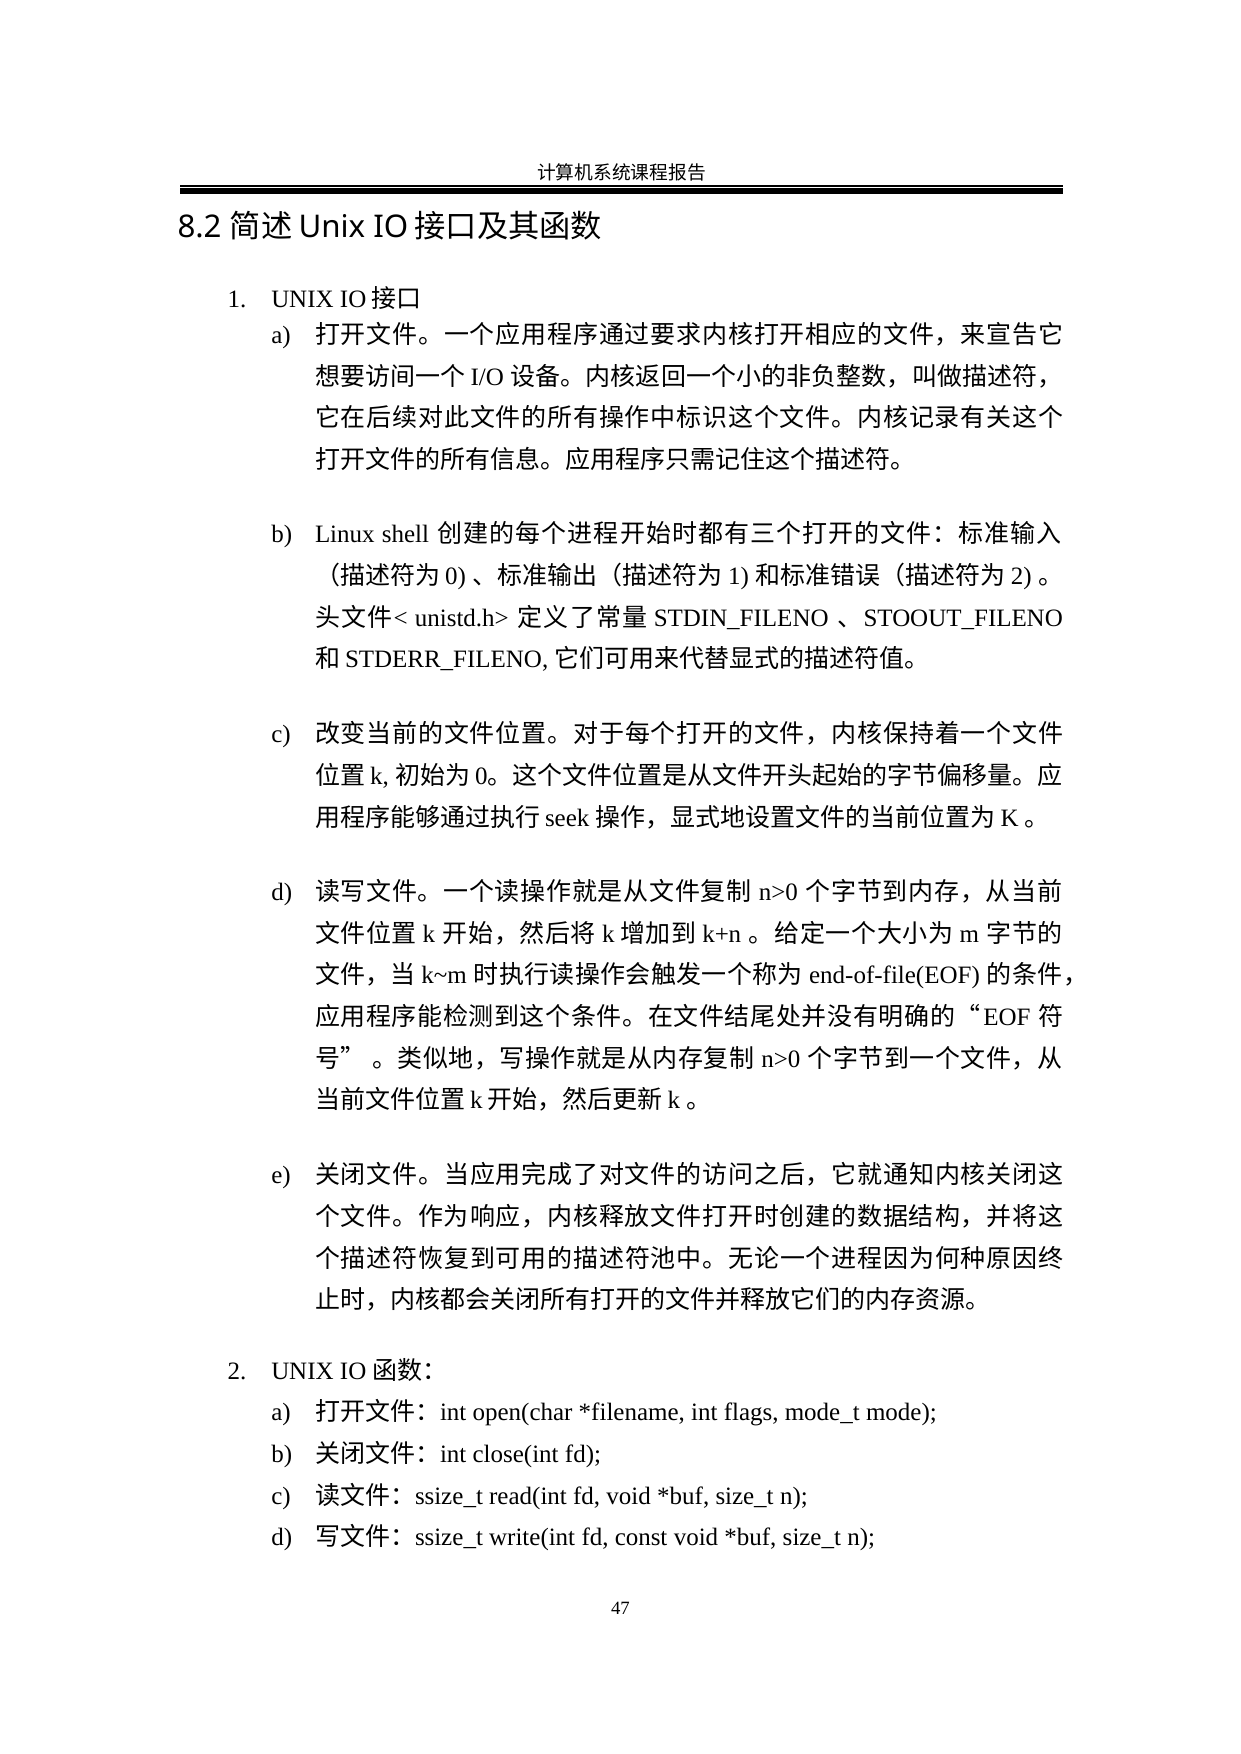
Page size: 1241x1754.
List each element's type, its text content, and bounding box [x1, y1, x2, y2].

list UNIX IO接口 [227, 278, 1063, 314]
list 读文件：ssize_t read(int fd, void *buf, size_t n); [271, 1475, 1063, 1511]
subtitle 8.2 简述Unix IO接口及其函数 [177, 201, 1063, 246]
list 关闭文件：int close(int fd); [271, 1433, 1063, 1470]
list 打开文件。一个应用程序通过要求内核打开相应的文件，来宣告它想要访间一个I/O 设备。内核返回一个小的非负整数，叫做描述符，它在后续对此文件的所有操作中标识这个文件。内核记录有关这个打开文件的所有信息。应用程序只需记住这个描述符。 [271, 314, 1063, 476]
list 写文件：ssize_t write(int fd, const void *buf, size_t n); [271, 1517, 1063, 1553]
list UNIX IO 函数： [227, 1350, 1063, 1386]
list 改变当前的文件位置。对于每个打开的文件，内核保持着一个文件位置k, 初始为0。这个文件位置是从文件开头起始的字节偏移量。应用程序能够通过执行seek 操作，显式地设置文件的当前位置为K 。 [271, 714, 1063, 833]
list 关闭文件。当应用完成了对文件的访问之后，它就通知内核关闭这个文件。作为响应，内核释放文件打开时创建的数据结构，并将这个描述符恢复到可用的描述符池中。无论一个进程因为何种原因终止时，内核都会关闭所有打开的文件并释放它们的内存资源。 [271, 1155, 1063, 1316]
list Linux shell 创建的每个进程开始时都有三个打开的文件：标准输入（描述符为0) 、标准输出（描述符为1) 和标准错误（描述符为2) 。头文件< unistd.h> 定义了常量STDIN_FILENO 、STOOUT_FILENO 和STDERR_FILENO, 它们可用来代替显式的描述符值。 [271, 514, 1063, 675]
list 打开文件：int open(char *filename, int flags, mode_t mode); [271, 1392, 1063, 1428]
list 读写文件。一个读操作就是从文件复制n>0 个字节到内存，从当前文件位置k 开始，然后将k增加到k+n 。给定一个大小为m 字节的文件，当k~m 时执行读操作会触发一个称为end-of-file(EOF) 的条件，应用程序能检测到这个条件。在文件结尾处并没有明确的“EOF 符号” 。类似地，写操作就是从内存复制n>0 个字节到一个文件，从当前文件位置k开始，然后更新k 。 [271, 872, 1063, 1116]
